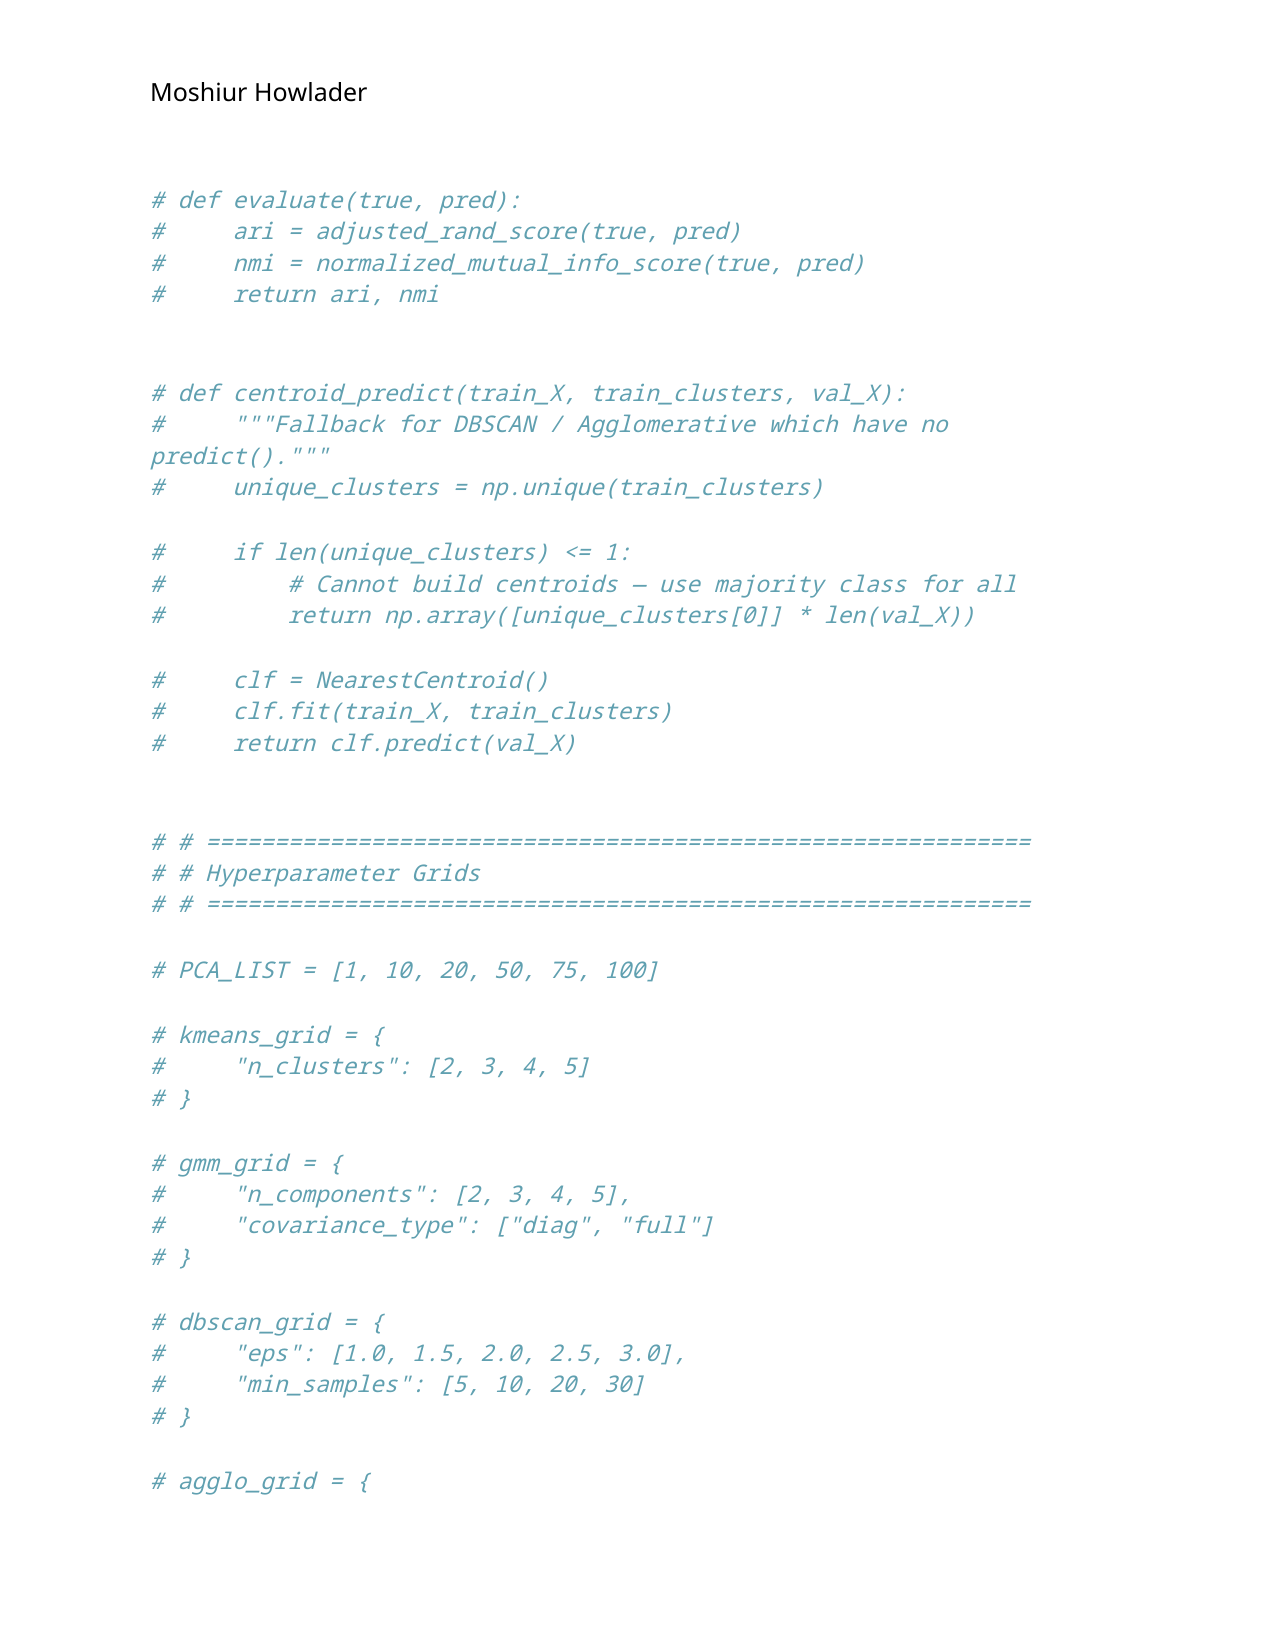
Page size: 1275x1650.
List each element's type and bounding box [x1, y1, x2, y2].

text [150, 150, 1125, 1496]
